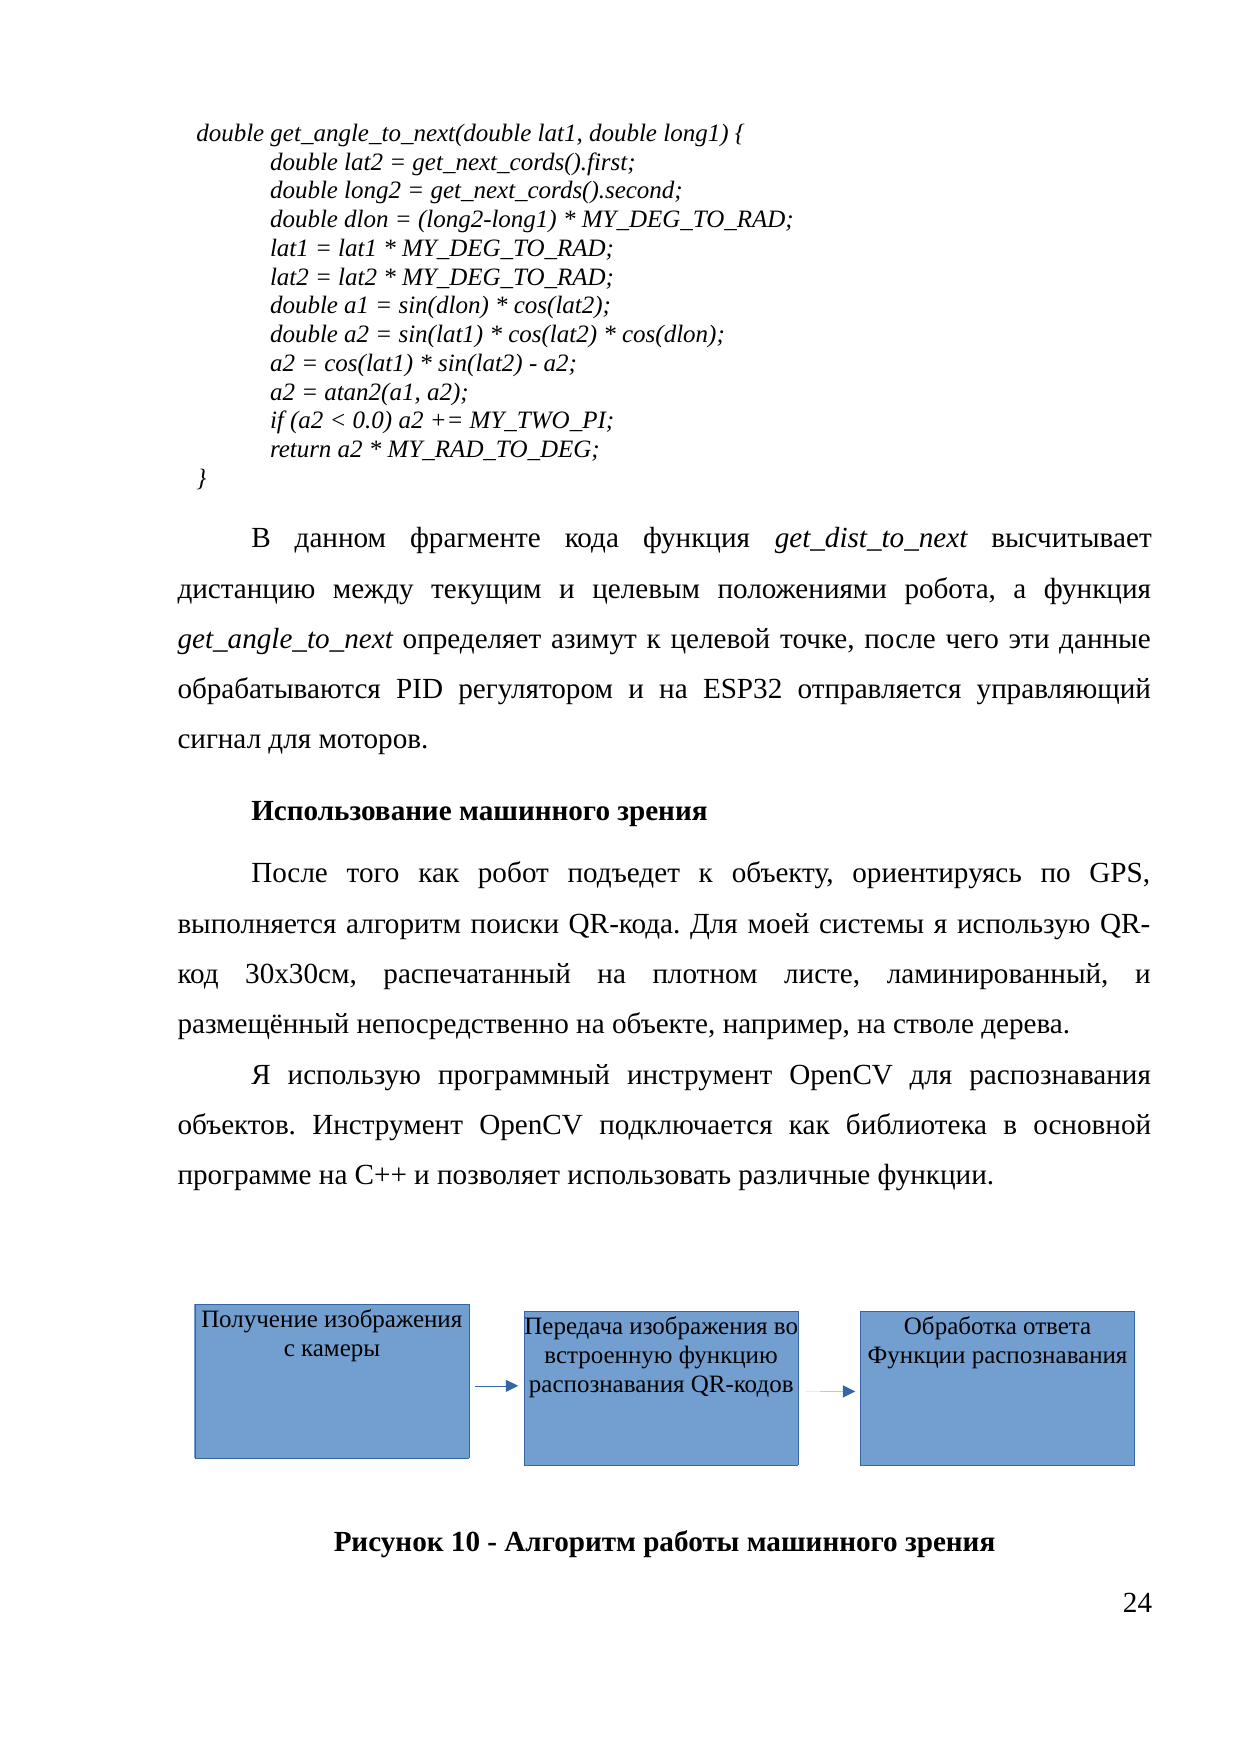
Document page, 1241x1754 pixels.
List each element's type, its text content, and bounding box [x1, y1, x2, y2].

subtitle Рисунок 10 - Алгоритм работы машинного зрения [177, 1524, 1152, 1558]
subtitle Использование машинного зрения [177, 793, 1152, 826]
text В данном фрагменте кода функция get_dist_to_next высчитывает дистанцию между текущим и целевым положениями робота, а функция get_angle_to_next определяет азимут к целевой точке, после чего эти данные обрабатываются PID регулятором и на ESP32 отправляется управляющий сигнал для моторов. [177, 520, 1152, 755]
text После того как робот подъедет к объекту, ориентируясь по GPS, выполняется алгоритм поиски QR-кода. Для моей системы я использую QR-код 30x30см, распечатанный на плотном листе, ламинированный, и размещённый непосредственно на объекте, например, на стволе дерева. [177, 856, 1152, 1040]
text Я использую программный инструмент OpenCV для распознавания объектов. Инструмент OpenCV подключается как библиотека в основной программе на С++ и позволяет использовать различные функции. [177, 1057, 1152, 1191]
